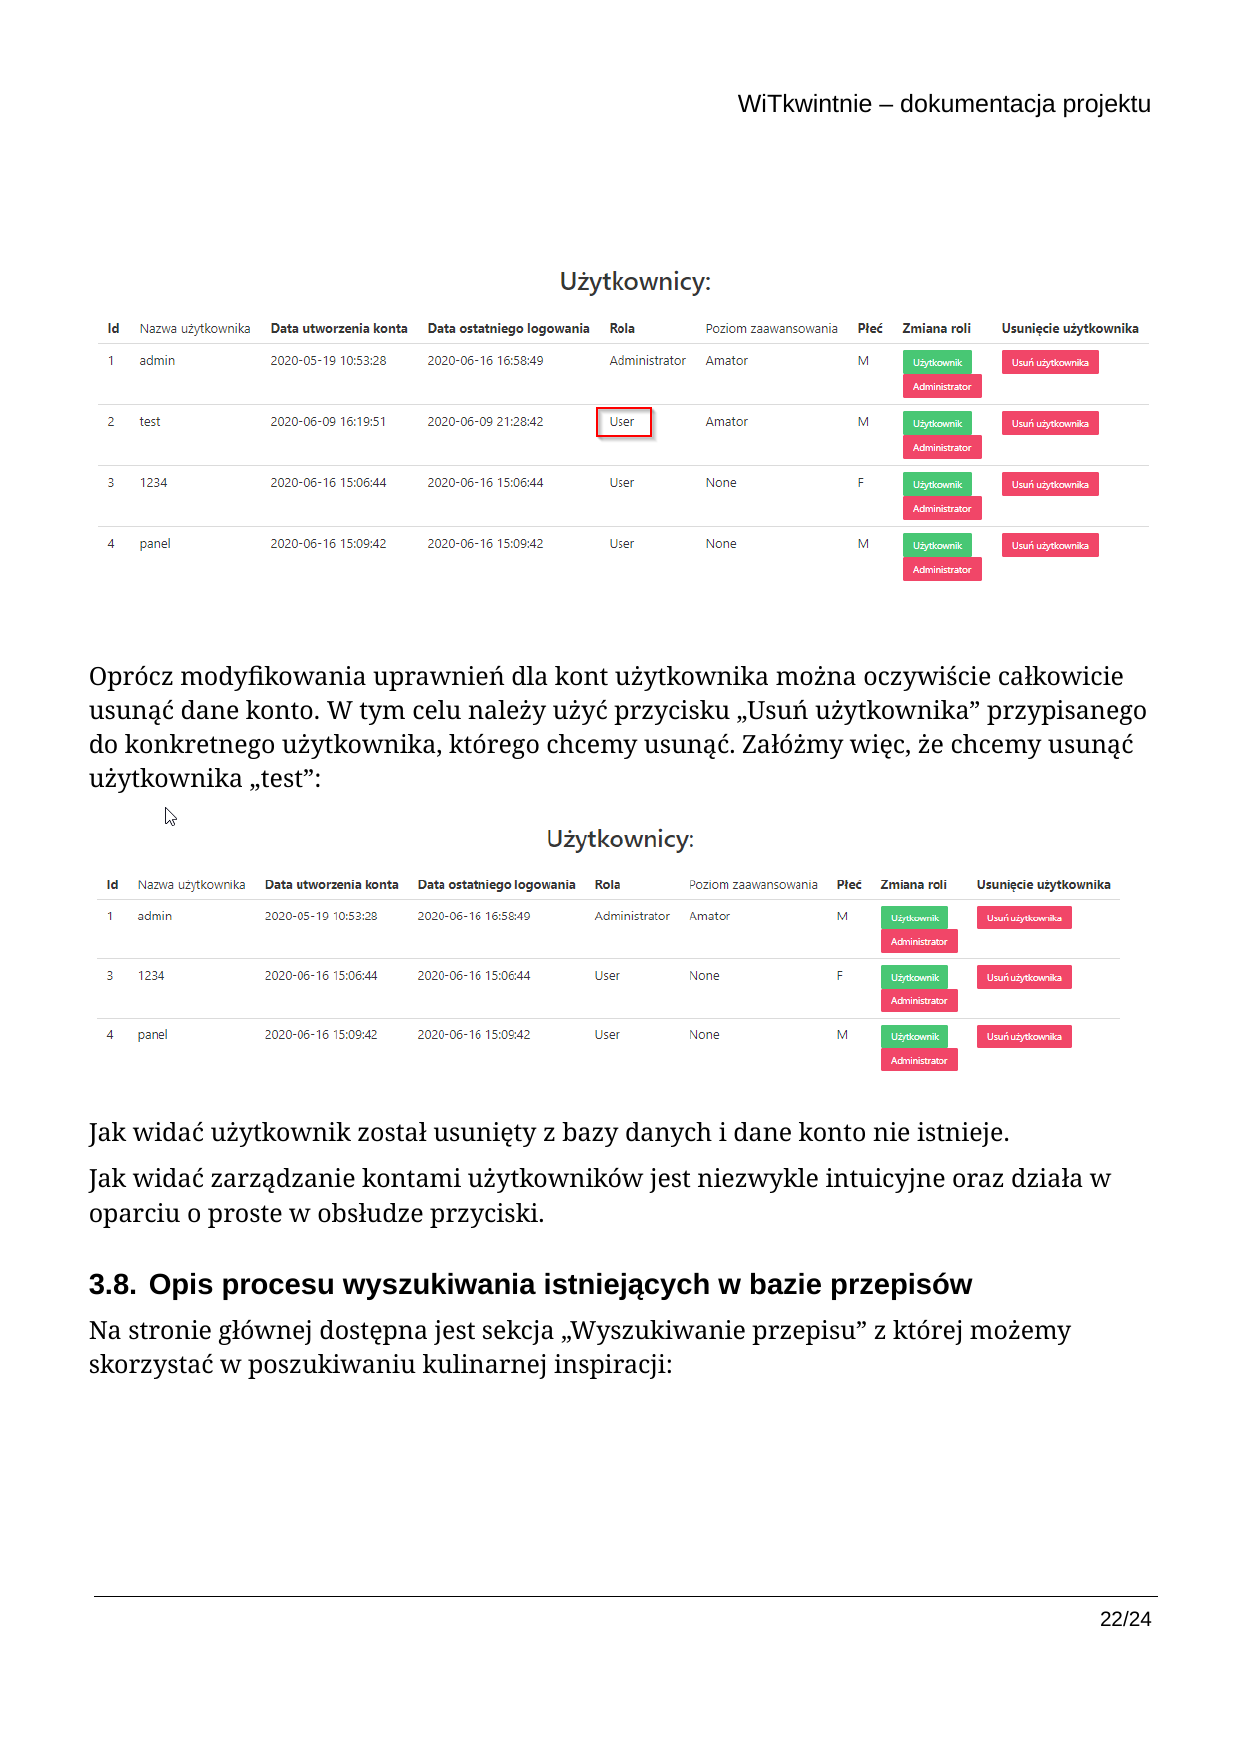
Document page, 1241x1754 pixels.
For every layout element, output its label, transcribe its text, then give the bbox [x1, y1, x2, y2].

text Oprócz modyfikowania uprawnień dla kont użytkownika można oczywiście całkowicie usunąć dane konto. W tym celu należy użyć przycisku „Usuń użytkownika” przypisanego do konkretnego użytkownika, którego chcemy usunąć. Załóżmy więc, że chcemy usunąć użytkownika „test”: [88, 659, 1152, 795]
picture [88, 807, 1152, 1102]
text Jak widać zarządzanie kontami użytkowników jest niezwykle intuicyjne oraz działa w oparciu o proste w obsłudze przyciski. [88, 1161, 1152, 1229]
text Jak widać użytkownik został usunięty z bazy danych i dane konto nie istnieje. [88, 1114, 1152, 1149]
text Na stronie głównej dostępna jest sekcja „Wyszukiwanie przepisu” z której możemy skorzystać w poszukiwaniu kulinarnej inspiracji: [88, 1313, 1152, 1381]
subtitle Opis procesu wyszukiwania istniejących w bazie przepisów [88, 1267, 1152, 1300]
picture [88, 255, 1152, 600]
